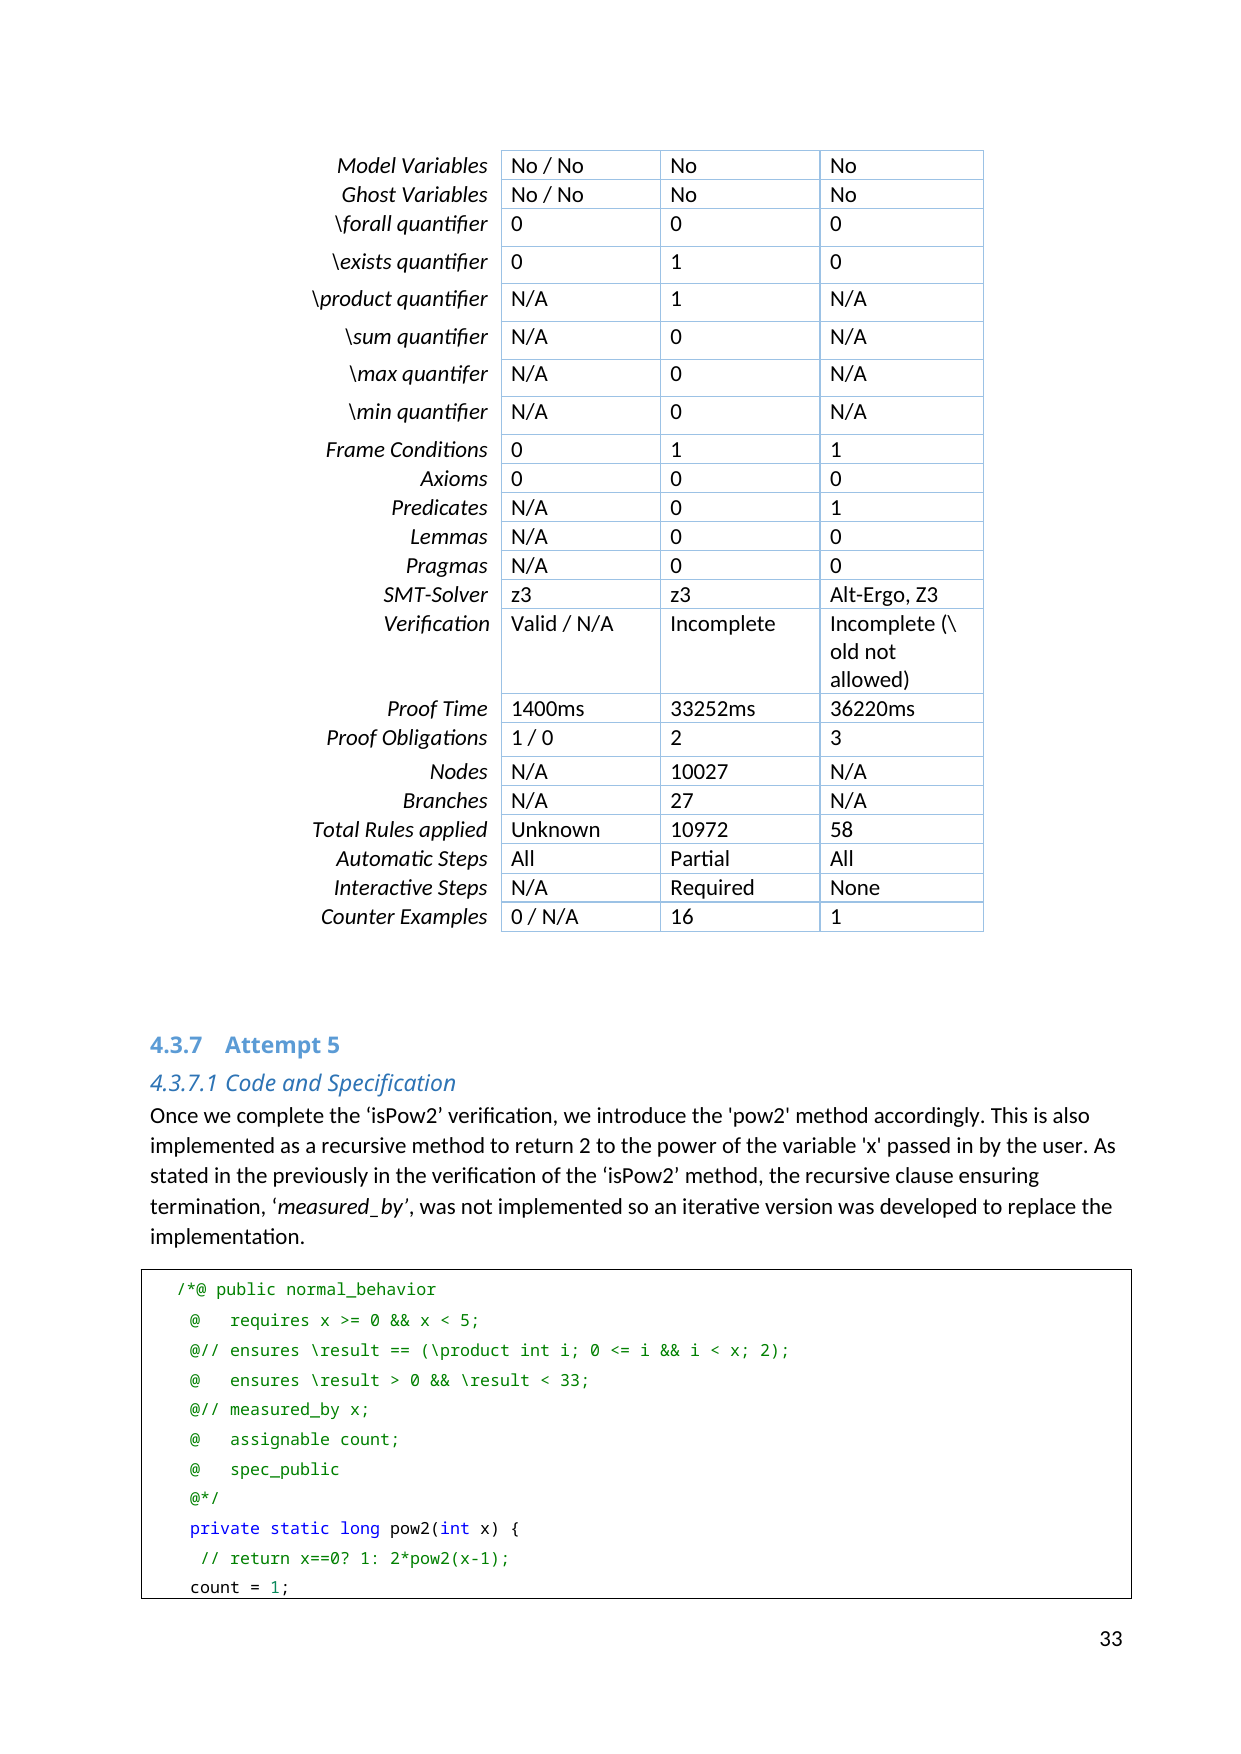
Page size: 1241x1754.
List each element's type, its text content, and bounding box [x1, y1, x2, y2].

text // return x==0? 1: 2*pow2(x-1); [150, 1539, 1122, 1569]
table_cell Predicates [259, 492, 501, 521]
table_cell \forall quantifier [259, 208, 501, 246]
table_cell Valid / N/A [502, 609, 660, 693]
table_cell 1 [661, 284, 819, 321]
table_cell Required [661, 874, 819, 901]
table_cell Unknown [502, 815, 660, 843]
table_cell No [661, 151, 819, 179]
table_cell 0 [661, 464, 819, 492]
table_cell 1 [661, 435, 819, 463]
table_cell \product quantifier [259, 283, 501, 321]
text @ requires x >= 0 && x < 5; [150, 1302, 1122, 1331]
subtitle 4.3.7.1 Code and Specification [150, 1067, 1122, 1099]
subtitle 4.3.7 Attempt 5 [150, 1029, 1122, 1061]
table_cell Automatic Steps [259, 843, 501, 872]
table_cell No [661, 180, 819, 208]
table_cell 10027 [661, 757, 819, 785]
table_cell No [821, 151, 983, 179]
table_cell Proof Obligations [259, 722, 501, 756]
text @ spec_public [150, 1450, 1122, 1480]
table_cell None [821, 874, 983, 901]
table_cell No / No [502, 180, 660, 208]
table_cell 0 [661, 522, 819, 550]
table_cell 0 [502, 209, 660, 246]
table_cell Incomplete [661, 609, 819, 693]
table_cell 0 [661, 360, 819, 396]
table_cell Alt-Ergo, Z3 [821, 580, 983, 608]
table_cell 0 [661, 493, 819, 521]
text private static long pow2(int x) { [150, 1509, 1122, 1539]
table_cell 0 [821, 209, 983, 246]
table_cell Ghost Variables [259, 179, 501, 208]
table_cell No [821, 180, 983, 208]
table_cell 58 [821, 815, 983, 843]
table_cell 3 [821, 723, 983, 756]
table_cell 33252ms [661, 694, 819, 722]
table_cell 36220ms [821, 694, 983, 722]
table_cell 0 [502, 464, 660, 492]
table_cell N/A [502, 874, 660, 901]
table_cell All [502, 844, 660, 872]
table_cell \exists quantifier [259, 246, 501, 283]
table_cell 0 [821, 551, 983, 579]
table_cell 0 [661, 209, 819, 246]
table_cell z3 [502, 580, 660, 608]
table_cell Verification [259, 608, 501, 693]
text @ ensures \result > 0 && \result < 33; [150, 1361, 1122, 1391]
text count = 1; [150, 1569, 1122, 1598]
table_cell N/A [821, 360, 983, 396]
table_cell 1400ms [502, 694, 660, 722]
table_cell All [821, 844, 983, 872]
text Once we complete the ‘isPow2’ verification, we introduce the 'pow2' method accordingly. This is also implemented as a recursive method to return 2 to the power of the variable 'x' passed in by the user. As stated in the previously in the verification of the ‘isPow2’ method, the recursive clause ensuring termination, ‘measured_by’, was not implemented so an iterative version was developed to replace the implementation. [150, 1101, 1122, 1250]
table_cell SMT-Solver [259, 579, 501, 608]
table_cell \min quantifier [259, 396, 501, 434]
table_cell 0 [661, 551, 819, 579]
table_cell N/A [502, 284, 660, 321]
table_cell 1 [821, 903, 983, 931]
table_cell \sum quantifier [259, 321, 501, 358]
text @ assignable count; [150, 1421, 1122, 1450]
table_cell 1 [661, 247, 819, 283]
table_cell 2 [661, 723, 819, 756]
text @*/ [150, 1480, 1122, 1509]
table_cell N/A [821, 757, 983, 785]
table_cell Incomplete (\old not allowed) [821, 609, 983, 693]
table_cell 1 / 0 [502, 723, 660, 756]
table_cell N/A [502, 551, 660, 579]
table_cell N/A [502, 360, 660, 396]
table_cell N/A [502, 757, 660, 785]
table_cell Frame Conditions [259, 434, 501, 463]
table_cell Axioms [259, 463, 501, 492]
table_cell 0 / N/A [502, 903, 660, 931]
table_cell N/A [821, 786, 983, 814]
table_cell No / No [502, 151, 660, 179]
table_cell 0 [502, 247, 660, 283]
table_cell 1 [821, 435, 983, 463]
table_cell 0 [821, 522, 983, 550]
table_cell Total Rules applied [259, 814, 501, 843]
table_cell N/A [821, 284, 983, 321]
table_cell 0 [821, 247, 983, 283]
table_cell Counter Examples [259, 901, 501, 931]
table_cell 1 [821, 493, 983, 521]
table_cell N/A [821, 397, 983, 434]
table_cell Proof Time [259, 693, 501, 722]
table_cell Branches [259, 785, 501, 814]
table_cell \max quantifer [259, 359, 501, 396]
table_cell Pragmas [259, 550, 501, 579]
table_cell N/A [502, 493, 660, 521]
table_cell z3 [661, 580, 819, 608]
text /*@ public normal_behavior [142, 1270, 1131, 1302]
table_cell 0 [502, 435, 660, 463]
table_cell 27 [661, 786, 819, 814]
table_cell N/A [502, 397, 660, 434]
table_cell Interactive Steps [259, 873, 501, 901]
table_cell Nodes [259, 756, 501, 785]
table_cell 0 [821, 464, 983, 492]
table_cell N/A [502, 322, 660, 358]
table_cell Lemmas [259, 521, 501, 550]
table_cell N/A [502, 522, 660, 550]
table_cell Model Variables [259, 150, 501, 179]
table_cell N/A [502, 786, 660, 814]
table_cell N/A [821, 322, 983, 358]
table_cell 0 [661, 397, 819, 434]
table_cell Partial [661, 844, 819, 872]
table_cell 16 [661, 903, 819, 931]
text @// ensures \result == (\product int i; 0 <= i && i < x; 2); [150, 1331, 1122, 1361]
table_cell 10972 [661, 815, 819, 843]
text @// measured_by x; [150, 1391, 1122, 1421]
table_cell 0 [661, 322, 819, 358]
